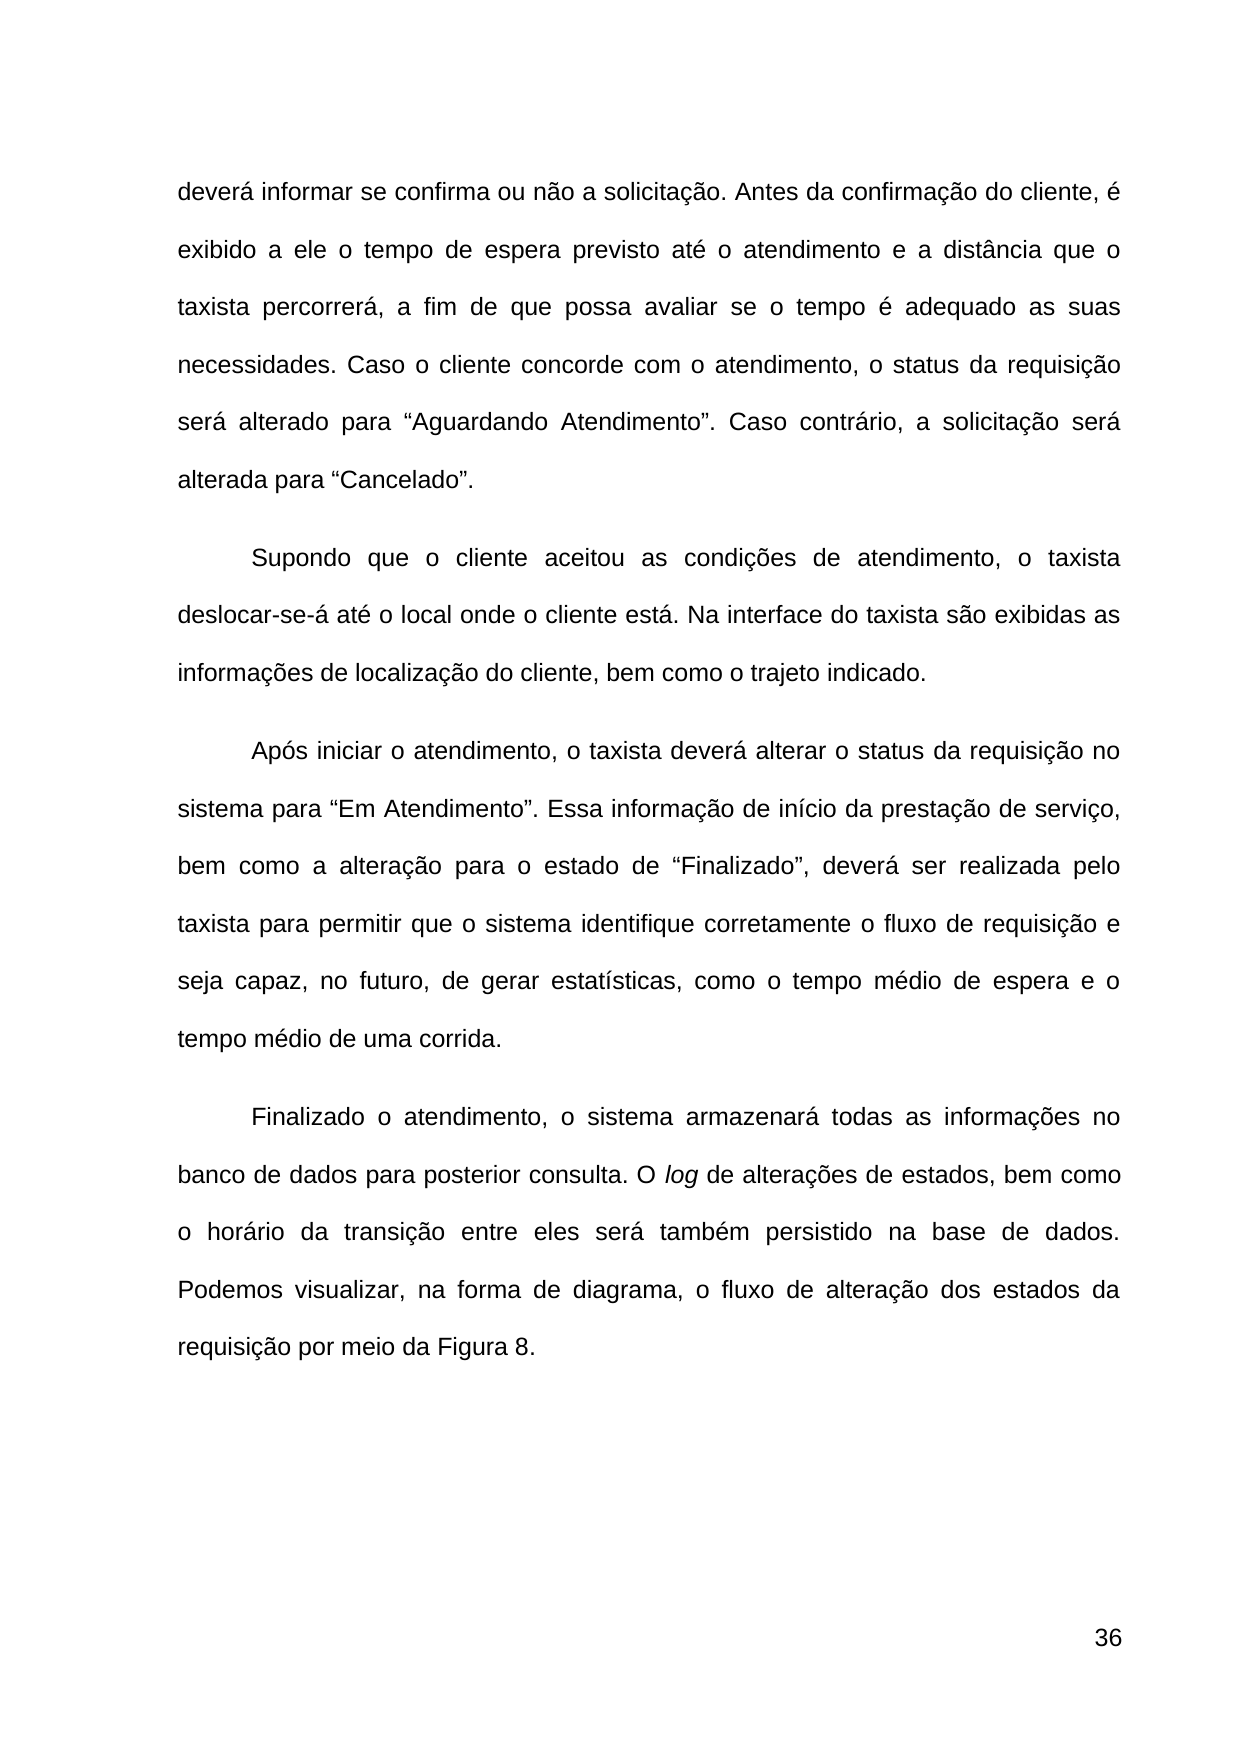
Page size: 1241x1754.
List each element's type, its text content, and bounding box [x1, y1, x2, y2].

text Supondo que o cliente aceitou as condições de atendimento, o taxista deslocar-se-á até o local onde o cliente está. Na interface do taxista são exibidas as informações de localização do cliente, bem como o trajeto indicado. [177, 543, 1122, 687]
text Após iniciar o atendimento, o taxista deverá alterar o status da requisição no sistema para “Em Atendimento”. Essa informação de início da prestação de serviço, bem como a alteração para o estado de “Finalizado”, deverá ser realizada pelo taxista para permitir que o sistema identifique corretamente o fluxo de requisição e seja capaz, no futuro, de gerar estatísticas, como o tempo médio de espera e o tempo médio de uma corrida. [177, 736, 1122, 1053]
text Finalizado o atendimento, o sistema armazenará todas as informações no banco de dados para posterior consulta. O log de alterações de estados, bem como o horário da transição entre eles será também persistido na base de dados. Podemos visualizar, na forma de diagrama, o fluxo de alteração dos estados da requisição por meio da Figura 8. [177, 1102, 1122, 1361]
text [177, 177, 1122, 493]
